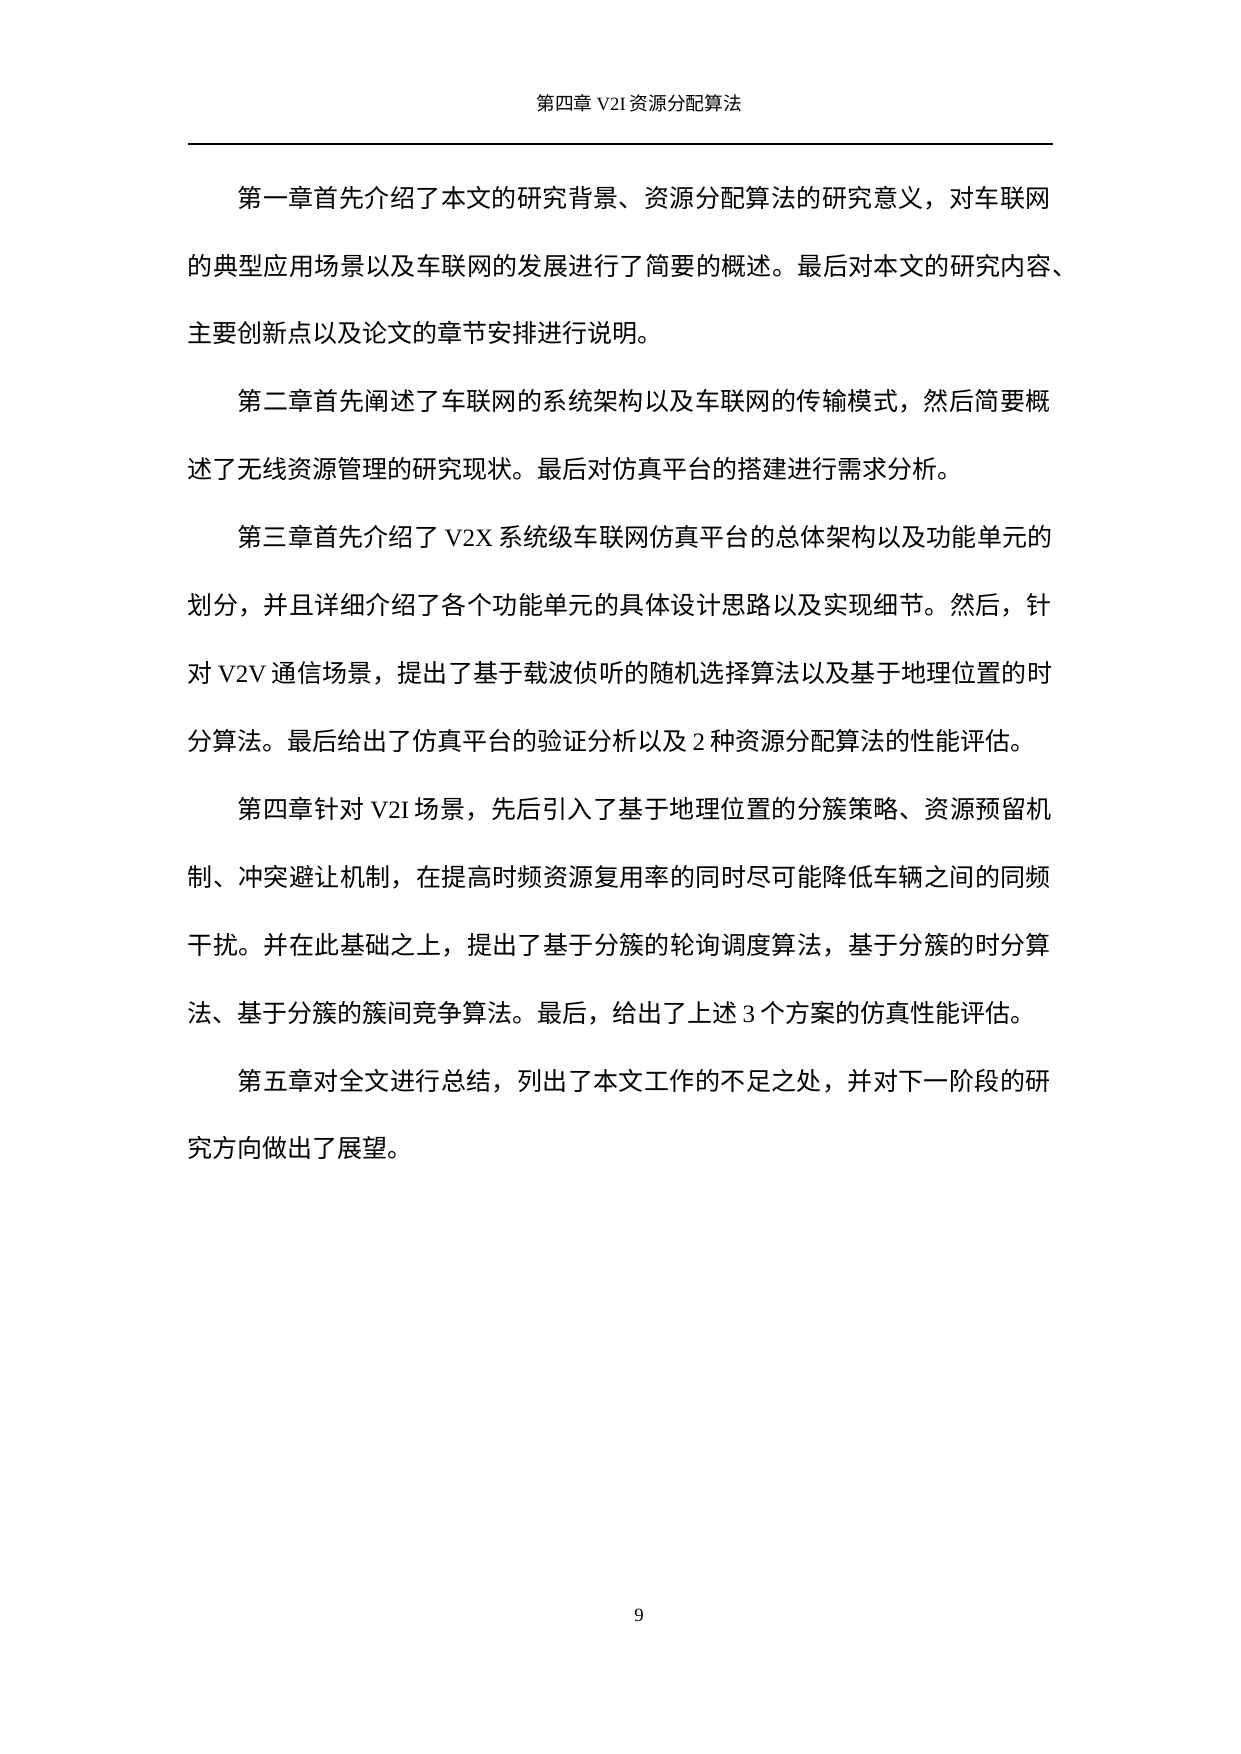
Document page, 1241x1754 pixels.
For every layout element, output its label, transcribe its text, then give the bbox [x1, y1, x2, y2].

text 第一章首先介绍了本文的研究背景、资源分配算法的研究意义，对车联网的典型应用场景以及车联网的发展进行了简要的概述。最后对本文的研究内容、主要创新点以及论文的章节安排进行说明。 [187, 162, 1053, 366]
text 第三章首先介绍了V2X系统级车联网仿真平台的总体架构以及功能单元的划分，并且详细介绍了各个功能单元的具体设计思路以及实现细节。然后，针对V2V通信场景，提出了基于载波侦听的随机选择算法以及基于地理位置的时分算法。最后给出了仿真平台的验证分析以及2种资源分配算法的性能评估。 [187, 502, 1053, 773]
text 第二章首先阐述了车联网的系统架构以及车联网的传输模式，然后简要概述了无线资源管理的研究现状。最后对仿真平台的搭建进行需求分析。 [187, 366, 1053, 502]
text 第四章针对V2I场景，先后引入了基于地理位置的分簇策略、资源预留机制、冲突避让机制，在提高时频资源复用率的同时尽可能降低车辆之间的同频干扰。并在此基础之上，提出了基于分簇的轮询调度算法，基于分簇的时分算法、基于分簇的簇间竞争算法。最后，给出了上述3个方案的仿真性能评估。 [187, 773, 1053, 1045]
text 第五章对全文进行总结，列出了本文工作的不足之处，并对下一阶段的研究方向做出了展望。 [187, 1045, 1053, 1181]
